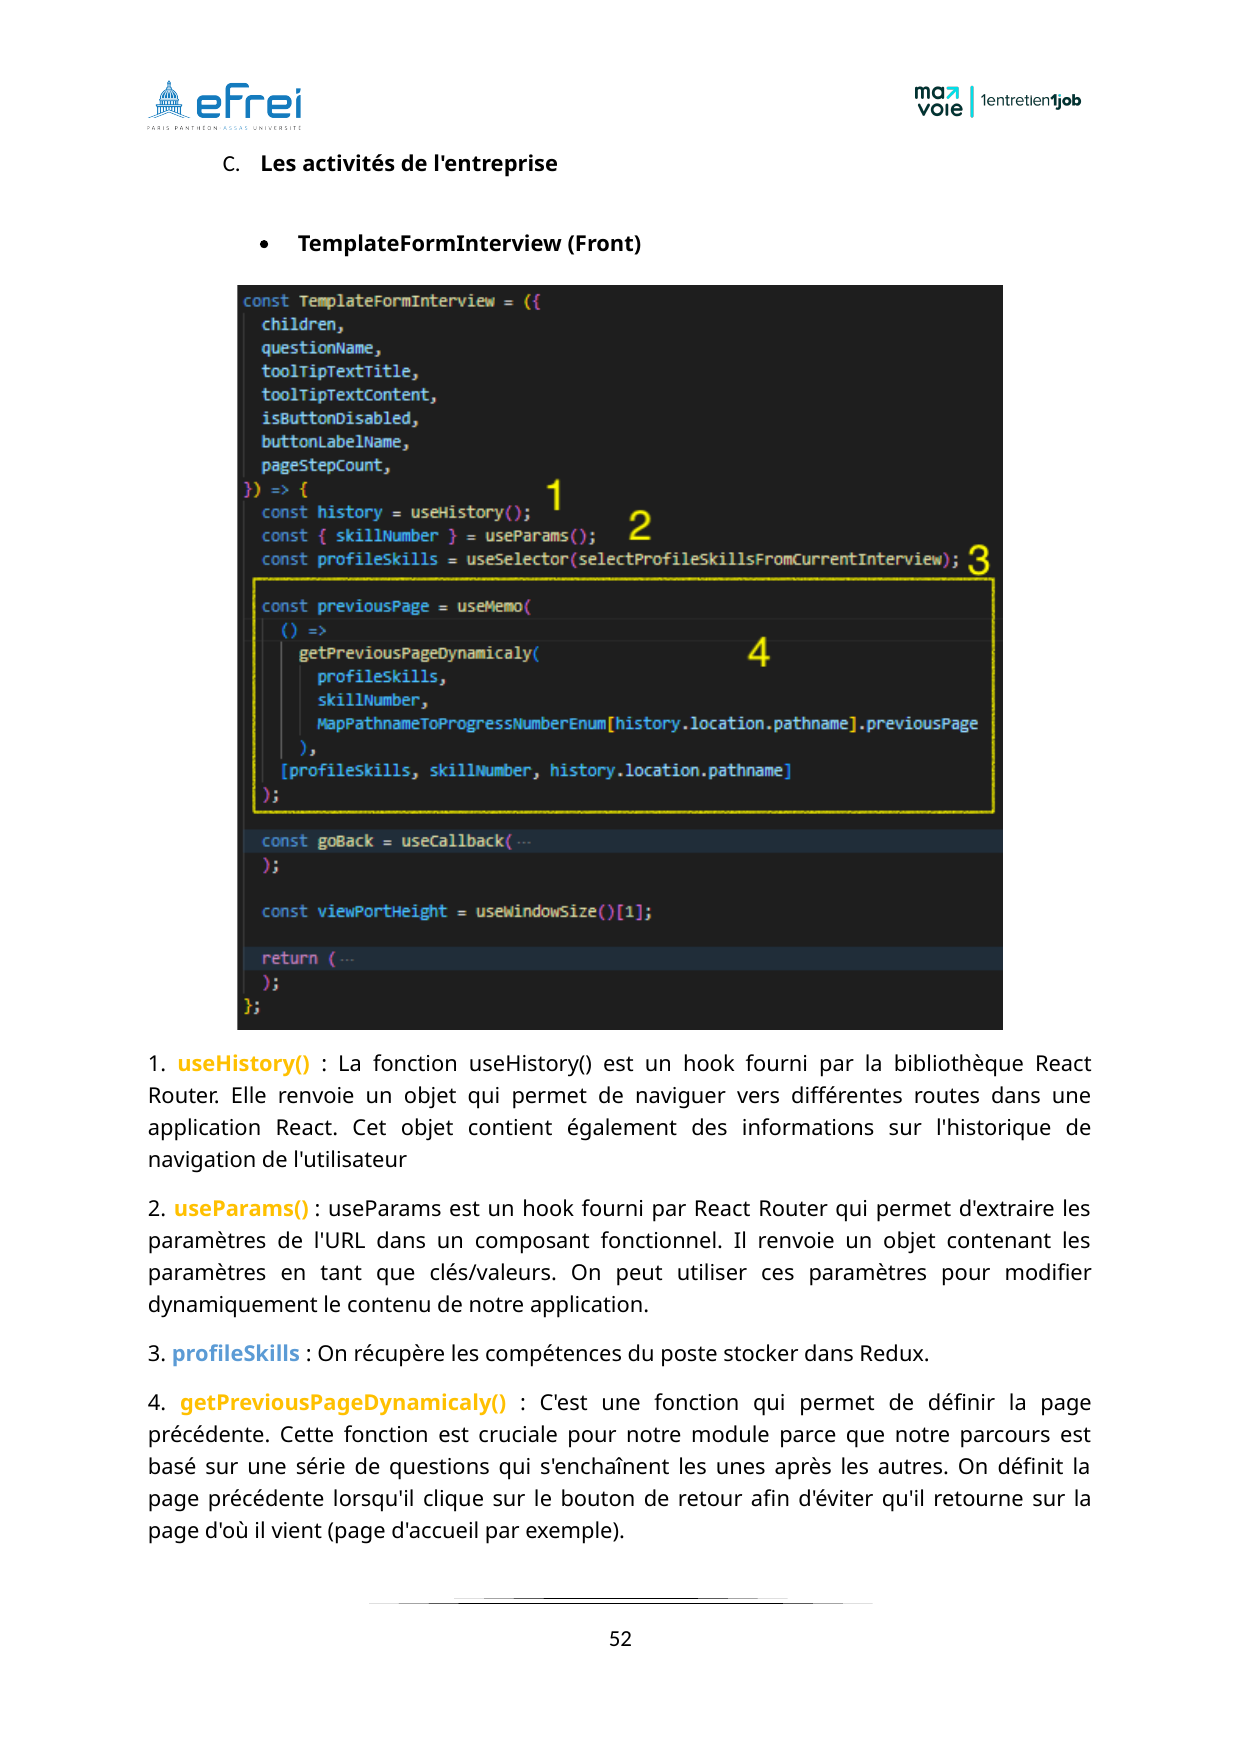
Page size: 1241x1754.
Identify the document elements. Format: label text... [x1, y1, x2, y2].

picture [903, 73, 1093, 130]
list TemplateFormInterview (Front) [260, 228, 1093, 258]
picture [237, 285, 1003, 1030]
text 4. getPreviousPageDynamicaly() : C'est une fonction qui permet de définir la page précédente. Cette fonction est cruciale pour notre module parce que notre parcours est basé sur une série de questions qui s'enchaînent les unes après les autres. On définit la page précédente lorsqu'il clique sur le bouton de retour afin d'éviter qu'il retourne sur la page d'où il vient (page d'accueil par exemple). [148, 1387, 1093, 1545]
text 1. useHistory() : La fonction useHistory() est un hook fourni par la bibliothèque React Router. Elle renvoie un objet qui permet de naviguer vers différentes routes dans une application React. Cet objet contient également des informations sur l'historique de navigation de l'utilisateur [148, 1048, 1093, 1174]
subtitle Les activités de l'entreprise [223, 148, 1093, 177]
text 2. useParams() : useParams est un hook fourni par React Router qui permet d'extraire les paramètres de l'URL dans un composant fonctionnel. Il renvoie un objet contenant les paramètres en tant que clés/valeurs. On peut utiliser ces paramètres pour modifier dynamiquement le contenu de notre application. [148, 1193, 1093, 1319]
picture [147, 80, 301, 130]
text 3. profileSkills : On récupère les compétences du poste stocker dans Redux. [148, 1338, 1093, 1368]
